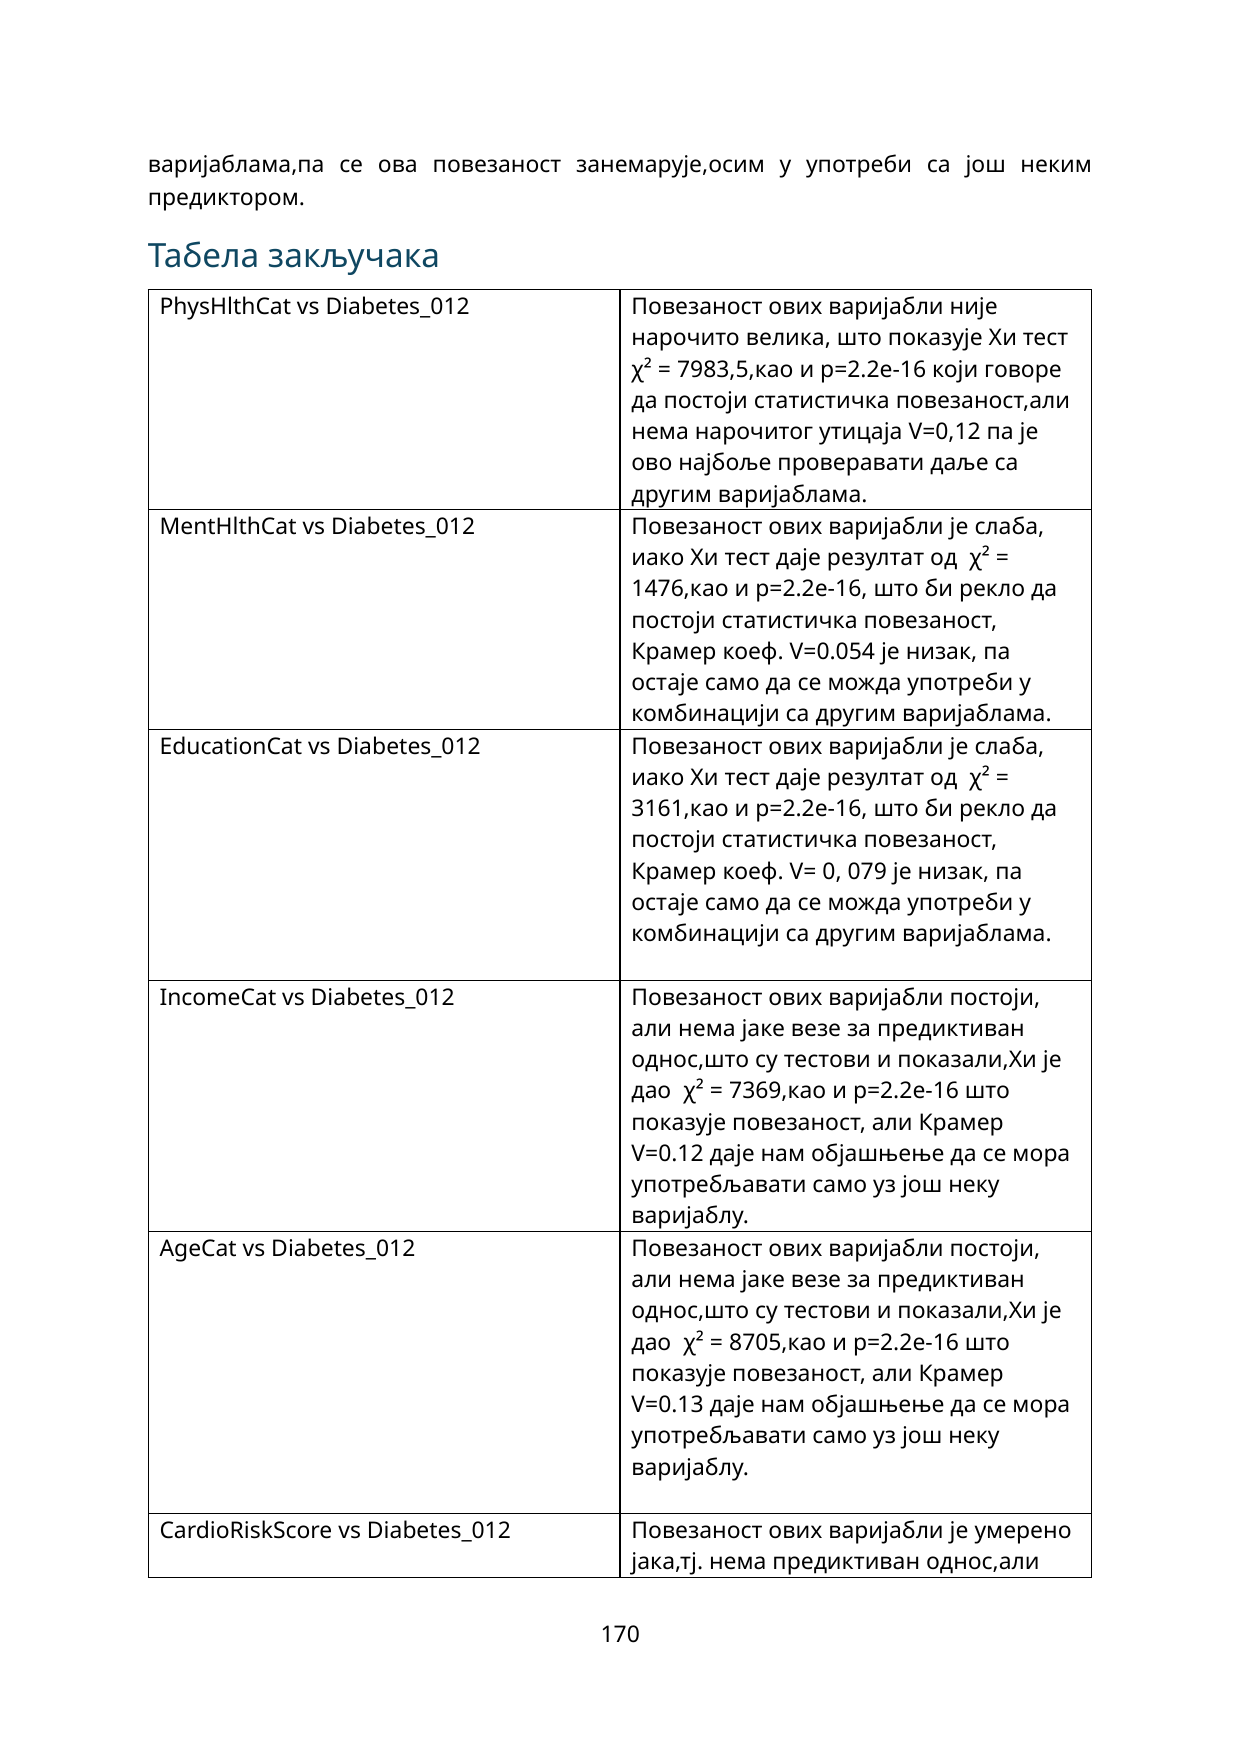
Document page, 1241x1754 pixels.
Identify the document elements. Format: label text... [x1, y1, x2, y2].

table_header Повезаност ових варијабли није нарочито велика, што показује Хи тест χ² = 7983,5,као и p=2.2e-16 који говоре да постоји статистичка повезаност,али нема нарочитог утицаја V=0,12 па је ово најбоље проверавати даље са другим варијаблама. [621, 290, 1091, 509]
table_cell AgeCat vs Diabetes_012 [149, 1232, 619, 1513]
table_cell Повезаност ових варијабли постоји, али нема јаке везе за предиктиван однос,што су тестови и показали,Хи је дао χ² = 7369,као и p=2.2e-16 што показује повезаност, али Крамер V=0.12 даје нам објашњење да се мора употребљавати само уз још неку варијаблу. [621, 981, 1091, 1231]
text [148, 148, 1093, 213]
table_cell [149, 1514, 619, 1577]
table_cell Повезаност ових варијабли је слаба, иако Хи тест даје резултат од χ² = 1476,као и p=2.2e-16, што би рекло да постоји статистичка повезаност, Крамер коеф. V=0.054 је низак, па остаје само да се можда употреби у комбинацији са другим варијаблама. [621, 510, 1091, 729]
subtitle Табела закључака [148, 232, 1093, 277]
table_header PhysHlthCat vs Diabetes_012 [149, 290, 619, 509]
table_cell Повезаност ових варијабли постоји, али нема јаке везе за предиктиван однос,што су тестови и показали,Хи је дао χ² = 8705,као и p=2.2e-16 што показује повезаност, али Крамер V=0.13 даје нам објашњење да се мора употребљавати само уз још неку варијаблу. [621, 1232, 1091, 1513]
table_cell Повезаност ових варијабли је слаба, иако Хи тест даје резултат од χ² = 3161,као и p=2.2e-16, што би рекло да постоји статистичка повезаност, Крамер коеф. V= 0, 079 је низак, па остаје само да се можда употреби у комбинацији са другим варијаблама. [621, 730, 1091, 980]
table_cell MentHlthCat vs Diabetes_012 [149, 510, 619, 729]
table_cell IncomeCat vs Diabetes_012 [149, 981, 619, 1231]
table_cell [621, 1514, 1091, 1577]
table_cell EducationCat vs Diabetes_012 [149, 730, 619, 980]
